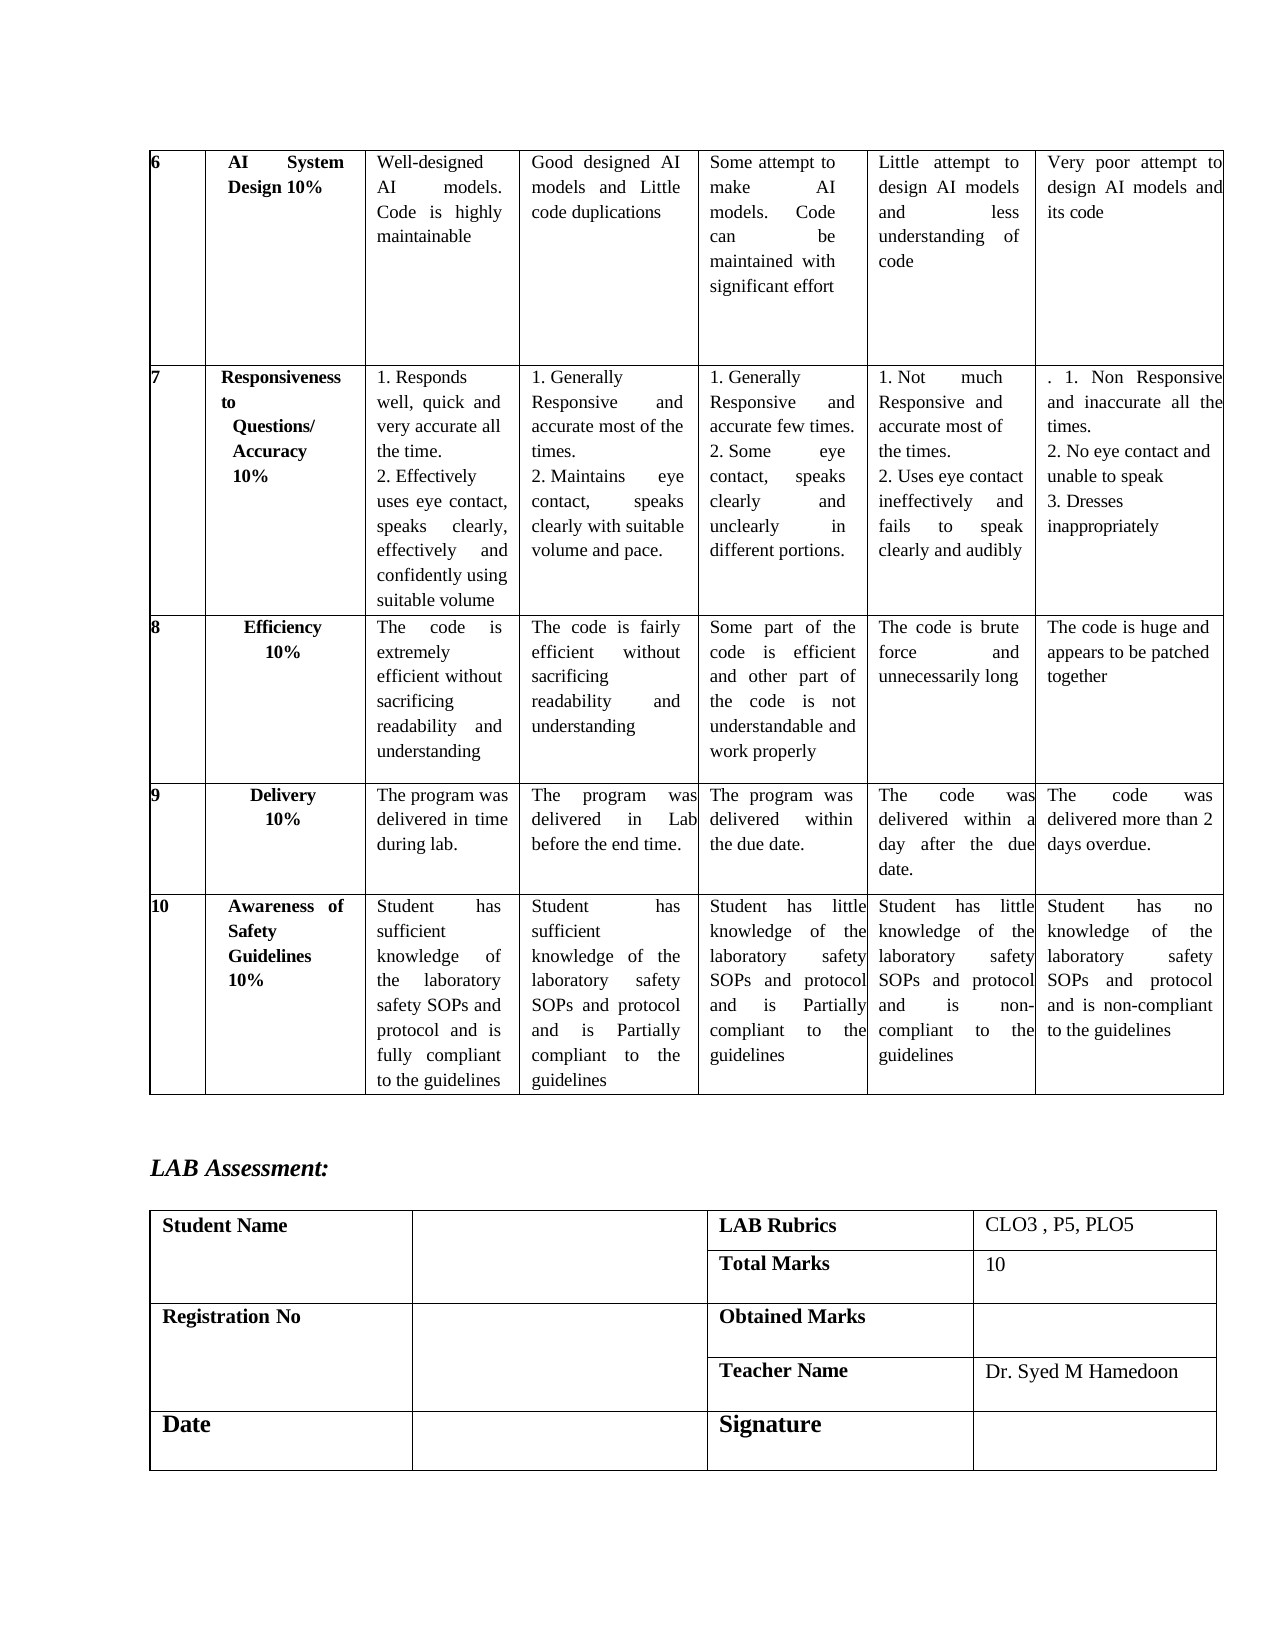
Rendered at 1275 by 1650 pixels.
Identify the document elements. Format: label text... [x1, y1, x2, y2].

table_header 6 [151, 151, 205, 365]
table_cell Date [151, 1412, 412, 1469]
table_header AI System Design 10% [206, 151, 365, 365]
table_cell 10 [151, 895, 205, 1094]
table_header CLO3 , P5, PLO5 [974, 1211, 1216, 1249]
table_cell Generally Responsive and accurate few times. Some eye contact, speaks clearly and unclearly in different portions. [699, 366, 867, 615]
table_cell The code is fairly efficient without sacrificing readability and understanding [520, 616, 698, 782]
table_cell The code was delivered more than 2 days overdue. [1036, 784, 1223, 894]
table_cell Not much Responsive and accurate most of the times. Uses eye contact ineffectively and fails to speak clearly and audibly [868, 366, 1035, 615]
table_cell Student has little knowledge of the laboratory safety SOPs and protocol and is Partially compliant to the guidelines [699, 895, 867, 1094]
table_cell Student has sufficient knowledge of the laboratory safety SOPs and protocol and is Partially compliant to the guidelines [520, 895, 698, 1094]
table_cell Awareness of Safety Guidelines 10% [206, 895, 365, 1094]
table_cell [974, 1304, 1216, 1357]
table_cell Delivery 10% [206, 784, 365, 894]
table_cell 7 [151, 366, 205, 615]
table_cell The code is brute force and unnecessarily long [868, 616, 1035, 782]
table_cell 8 [151, 616, 205, 782]
table_cell The code is extremely efficient without sacrificing readability and understanding [366, 616, 519, 782]
table_cell [413, 1304, 707, 1411]
table_cell Student has no knowledge of the laboratory safety SOPs and protocol and is non-compliant to the guidelines [1036, 895, 1223, 1094]
table_cell The program was delivered in time during lab. [366, 784, 519, 894]
table_cell The program was delivered within the due date. [699, 784, 867, 894]
table_cell The code is huge and appears to be patched together [1036, 616, 1223, 782]
table_header Student Name [151, 1211, 412, 1303]
table_cell Teacher Name [708, 1358, 973, 1411]
table_cell The code was delivered within a day after the due date. [868, 784, 1035, 894]
table_header LAB Rubrics [708, 1211, 973, 1249]
table_cell Responsiveness to Questions/ Accuracy 10% [206, 366, 365, 615]
table_header Very poor attempt to design AI models and its code [1036, 151, 1223, 365]
table_cell Signature [708, 1412, 973, 1469]
table_header [413, 1211, 707, 1303]
table_cell . 1. Non Responsive and inaccurate all the times. No eye contact and unable to speak Dresses inappropriately [1036, 366, 1223, 615]
table_cell Efficiency 10% [206, 616, 365, 782]
table_cell The program was delivered in Lab before the end time. [520, 784, 698, 894]
table_cell Dr. Syed M Hamedoon [974, 1358, 1216, 1411]
table_cell 10 [974, 1251, 1216, 1303]
table_cell Registration No [151, 1304, 412, 1411]
table_cell 9 [151, 784, 205, 894]
table_header Some attempt to make AI models. Code can be maintained with significant effort [699, 151, 867, 365]
table_header Good designed AI models and Little code duplications [520, 151, 698, 365]
table_cell Some part of the code is efficient and other part of the code is not understandable and work properly [699, 616, 867, 782]
table_cell Generally Responsive and accurate most of the times. Maintains eye contact, speaks clearly with suitable volume and pace. [520, 366, 698, 615]
table_cell [974, 1412, 1216, 1469]
table_cell Total Marks [708, 1251, 973, 1303]
table_cell Responds well, quick and very accurate all the time. Effectively uses eye contact, speaks clearly, effectively and confidently using suitable volume [366, 366, 519, 615]
table_header Well-designed AI models. Code is highly maintainable [366, 151, 519, 365]
table_cell Obtained Marks [708, 1304, 973, 1357]
text LAB Assessment: [150, 1153, 1125, 1182]
table_cell Student has little knowledge of the laboratory safety SOPs and protocol and is non- compliant to the guidelines [868, 895, 1035, 1094]
table_cell [413, 1412, 707, 1469]
table_cell Student has sufficient knowledge of the laboratory safety SOPs and protocol and is fully compliant to the guidelines [366, 895, 519, 1094]
table_header Little attempt to design AI models and less understanding of code [868, 151, 1035, 365]
